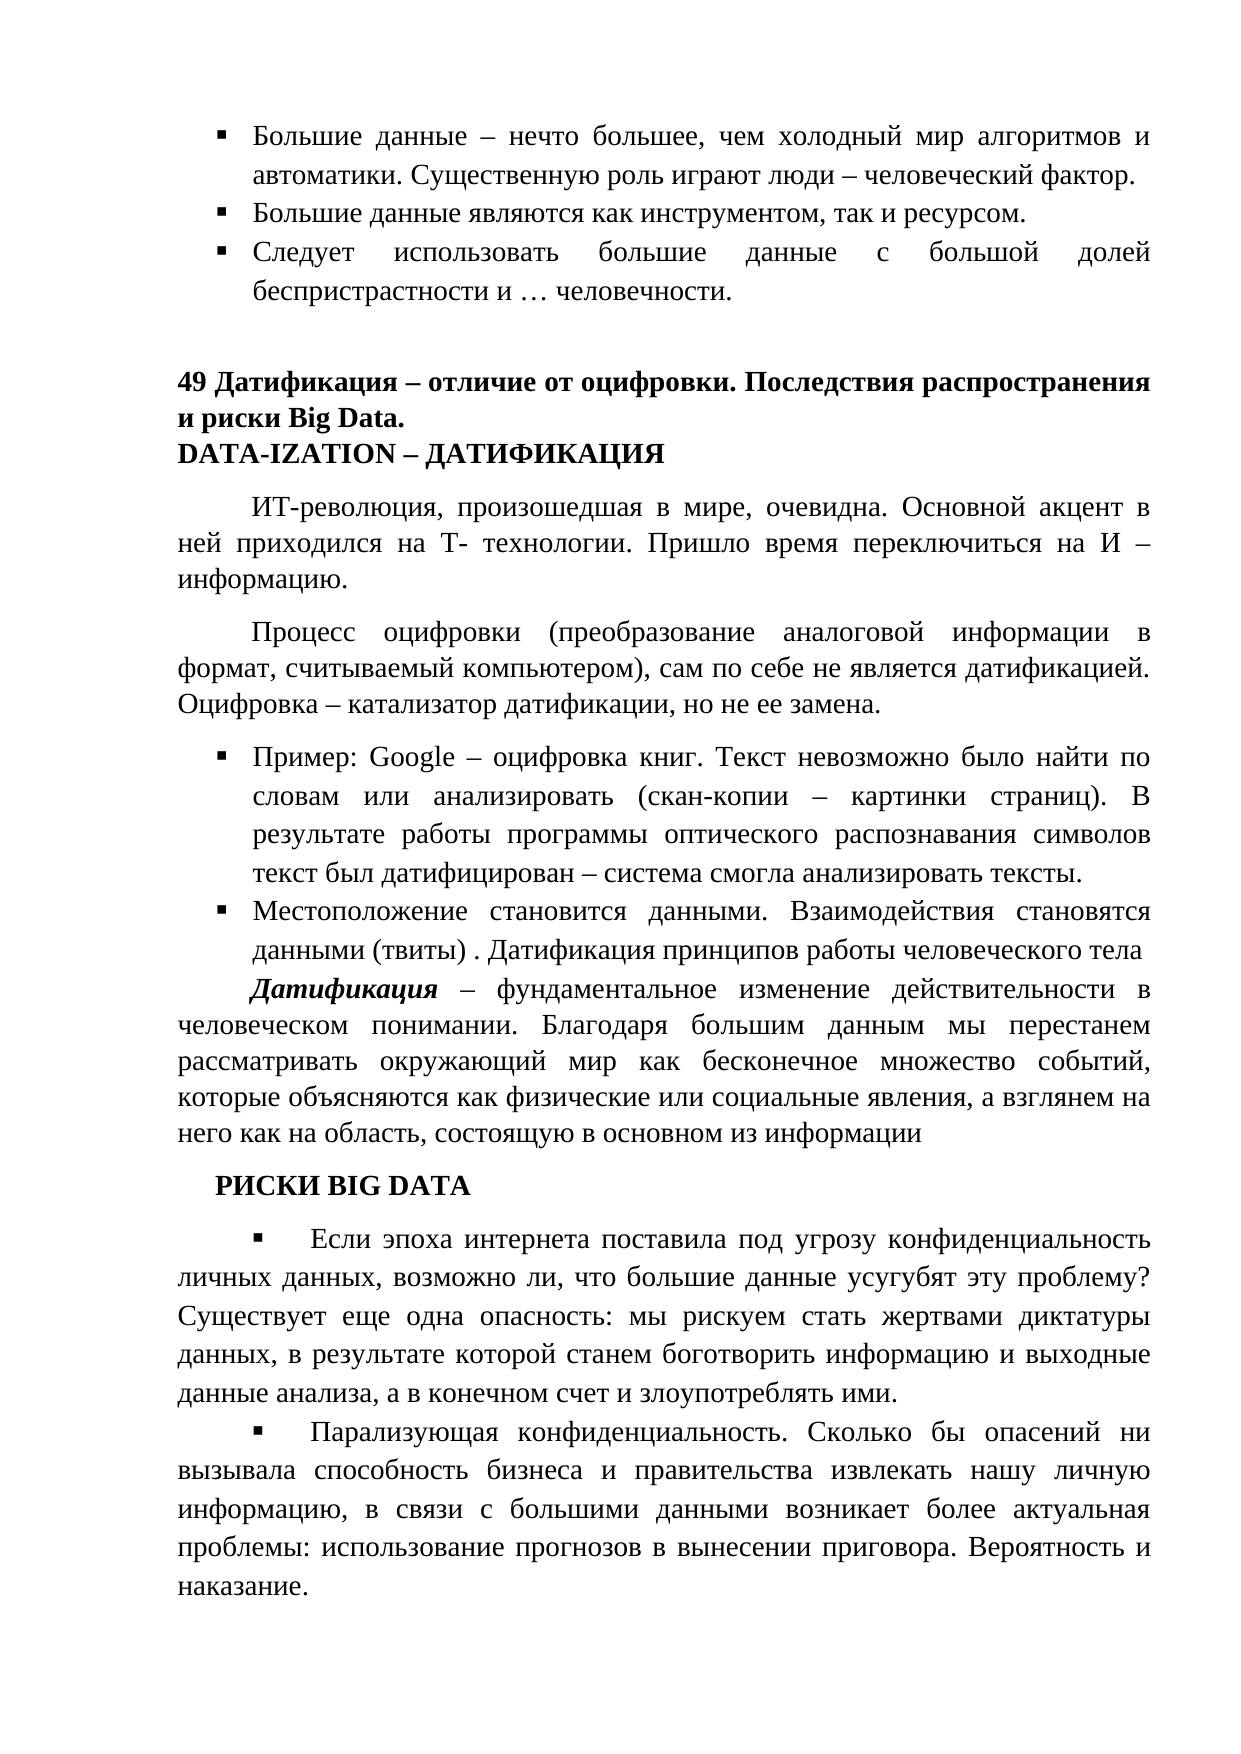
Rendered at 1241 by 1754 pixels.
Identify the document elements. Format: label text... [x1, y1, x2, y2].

list Местоположение становится данными. Взаимодействия становятся данными (твиты) . Датификация принципов работы человеческого тела [215, 893, 1152, 966]
list Парализующая конфиденциальность. Сколько бы опасений ни вызывала способность бизнеса и правительства извлекать нашу личную информацию, в связи с большими данными возникает более актуальная проблемы: использование прогнозов в вынесении приговора. Вероятность и наказание. [177, 1414, 1152, 1602]
list Большие данные – нечто большее, чем холодный мир алгоритмов и автоматики. Существенную роль играют люди – человеческий фактор. [215, 118, 1152, 190]
list Пример: Google – оцифровка книг. Текст невозможно было найти по словам или анализировать (скан-копии – картинки страниц). В результате работы программы оптического распознавания символов текст был датифицирован – система смогла анализировать тексты. [215, 739, 1152, 888]
list Следует использовать большие данные с большой долей беспристрастности и … человечности. [215, 234, 1152, 306]
text ИТ-революция, произошедшая в мире, очевидна. Основной акцент в ней приходился на Т- технологии. Пришло время переключиться на И – информацию. [177, 489, 1152, 595]
text Датификация – фундаментальное изменение действительности в человеческом понимании. Благодаря большим данным мы перестанем рассматривать окружающий мир как бесконечное множество событий, которые объясняются как физические или социальные явления, а взглянем на него как на область, состоящую в основном из информации [177, 971, 1152, 1149]
text Процесс оцифровки (преобразование аналоговой информации в формат, считываемый компьютером), сам по себе не является датификацией. Оцифровка – катализатор датификации, но не ее замена. [177, 614, 1152, 720]
list Если эпоха интернета поставила под угрозу конфиденциальность личных данных, возможно ли, что большие данные усугубят эту проблему? Существует еще одна опасность: мы рискуем стать жертвами диктатуры данных, в результате которой станем боготворить информацию и выходные данные анализа, а в конечном счет и злоупотреблять ими. [177, 1221, 1152, 1409]
list Большие данные являются как инструментом, так и ресурсом. [215, 195, 1152, 229]
text DATA-IZATION – ДАТИФИКАЦИЯ [177, 436, 1152, 470]
subtitle 49 Датификация – отличие от оцифровки. Последствия распространения и риски Big Data. [177, 364, 1152, 434]
text РИСКИ BIG DATA [215, 1168, 1152, 1202]
